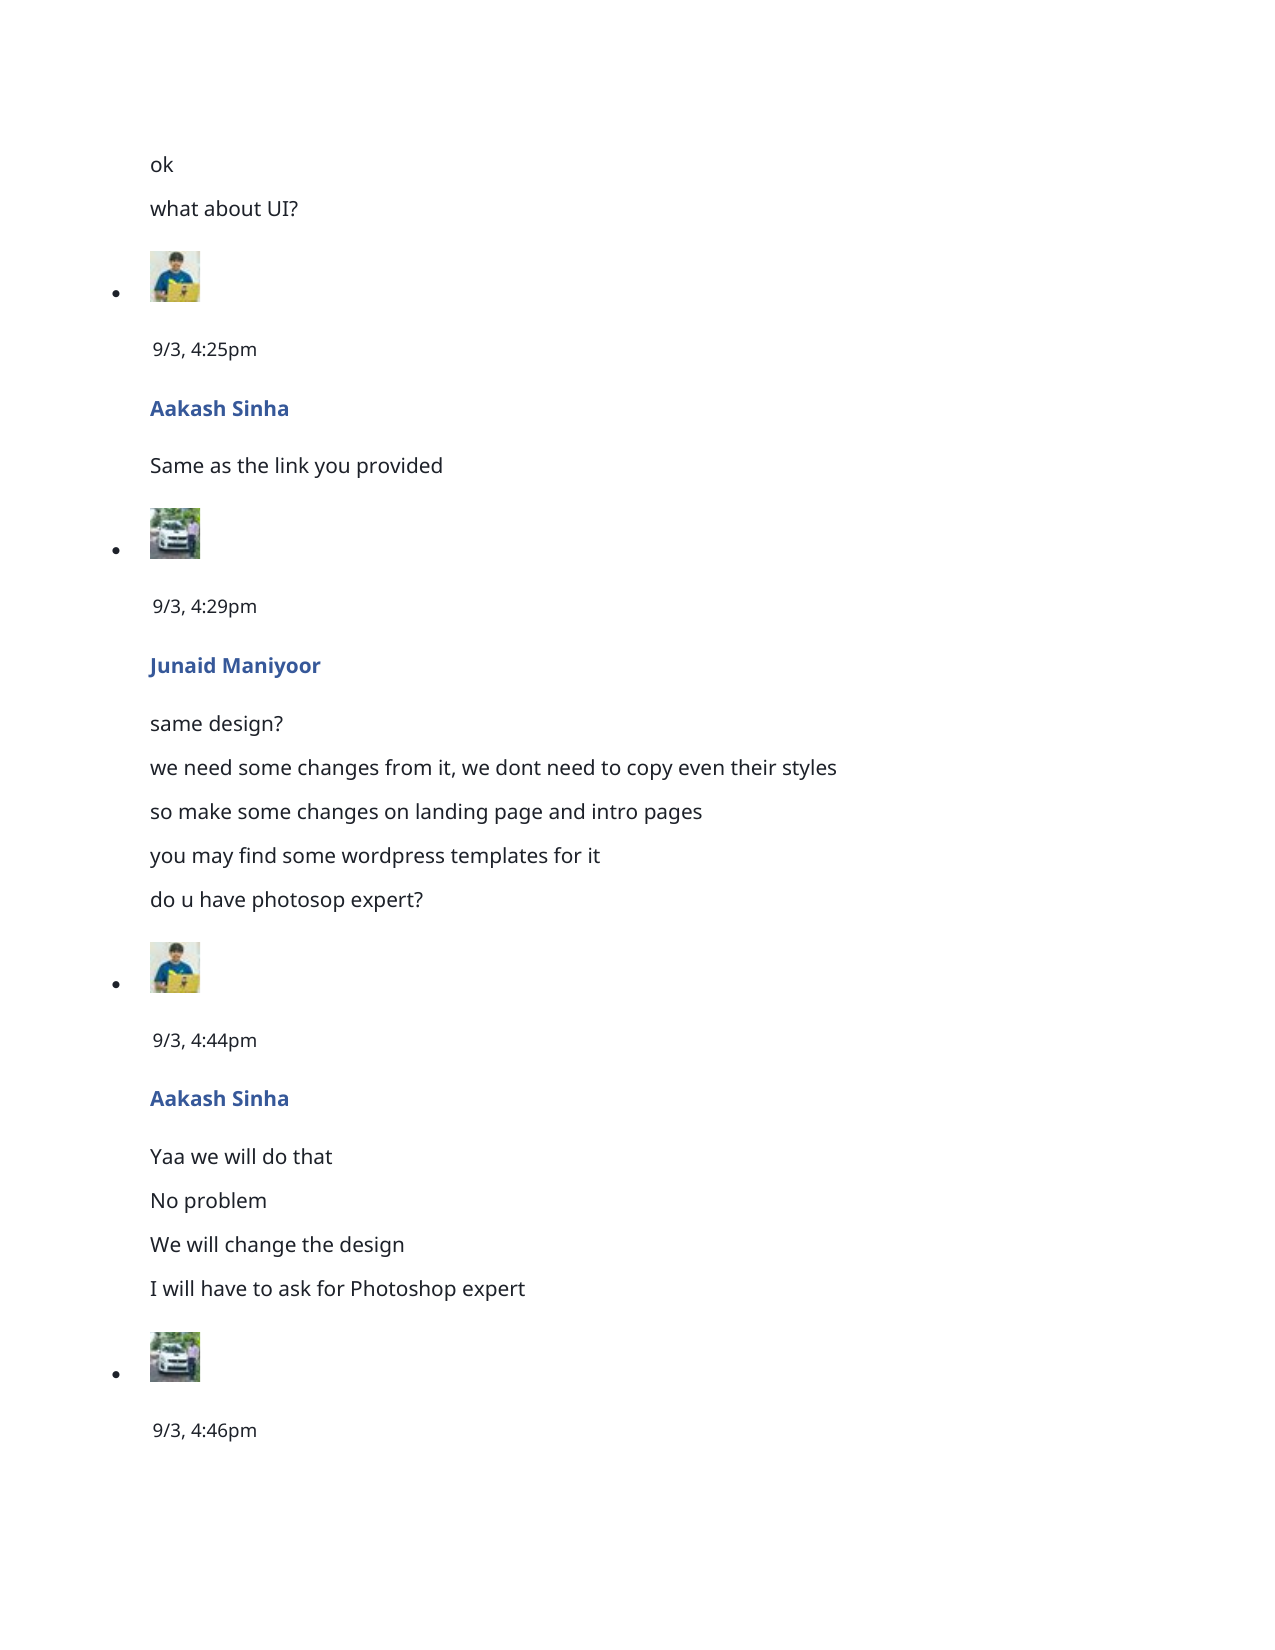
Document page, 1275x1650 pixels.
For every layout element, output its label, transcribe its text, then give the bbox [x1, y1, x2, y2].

text 9/3, 4:46pm [150, 1417, 1125, 1445]
text Junaid Maniyoor [150, 651, 1125, 679]
text Aakash Sinha [150, 1084, 1125, 1113]
text I will have to ask for Photoshop expert [150, 1274, 1125, 1303]
text 9/3, 4:44pm [150, 1027, 1125, 1055]
text we need some changes from it, we dont need to copy even their styles [150, 753, 1125, 781]
picture [150, 508, 200, 559]
text Same as the link you provided [150, 451, 1125, 480]
text 9/3, 4:25pm [150, 337, 1125, 364]
text what about UI? [150, 194, 1125, 222]
picture [150, 251, 200, 302]
text No problem [150, 1186, 1125, 1215]
text ok [150, 150, 1125, 178]
text Aakash Sinha [150, 394, 1125, 422]
text you may find some wordpress templates for it [150, 841, 1125, 869]
text 9/3, 4:29pm [150, 594, 1125, 622]
text We will change the design [150, 1230, 1125, 1259]
text Yaa we will do that [150, 1142, 1125, 1171]
picture [150, 942, 200, 993]
text same design? [150, 709, 1125, 737]
picture [150, 1332, 200, 1382]
text so make some changes on landing page and intro pages [150, 797, 1125, 825]
text do u have photosop expert? [150, 885, 1125, 913]
